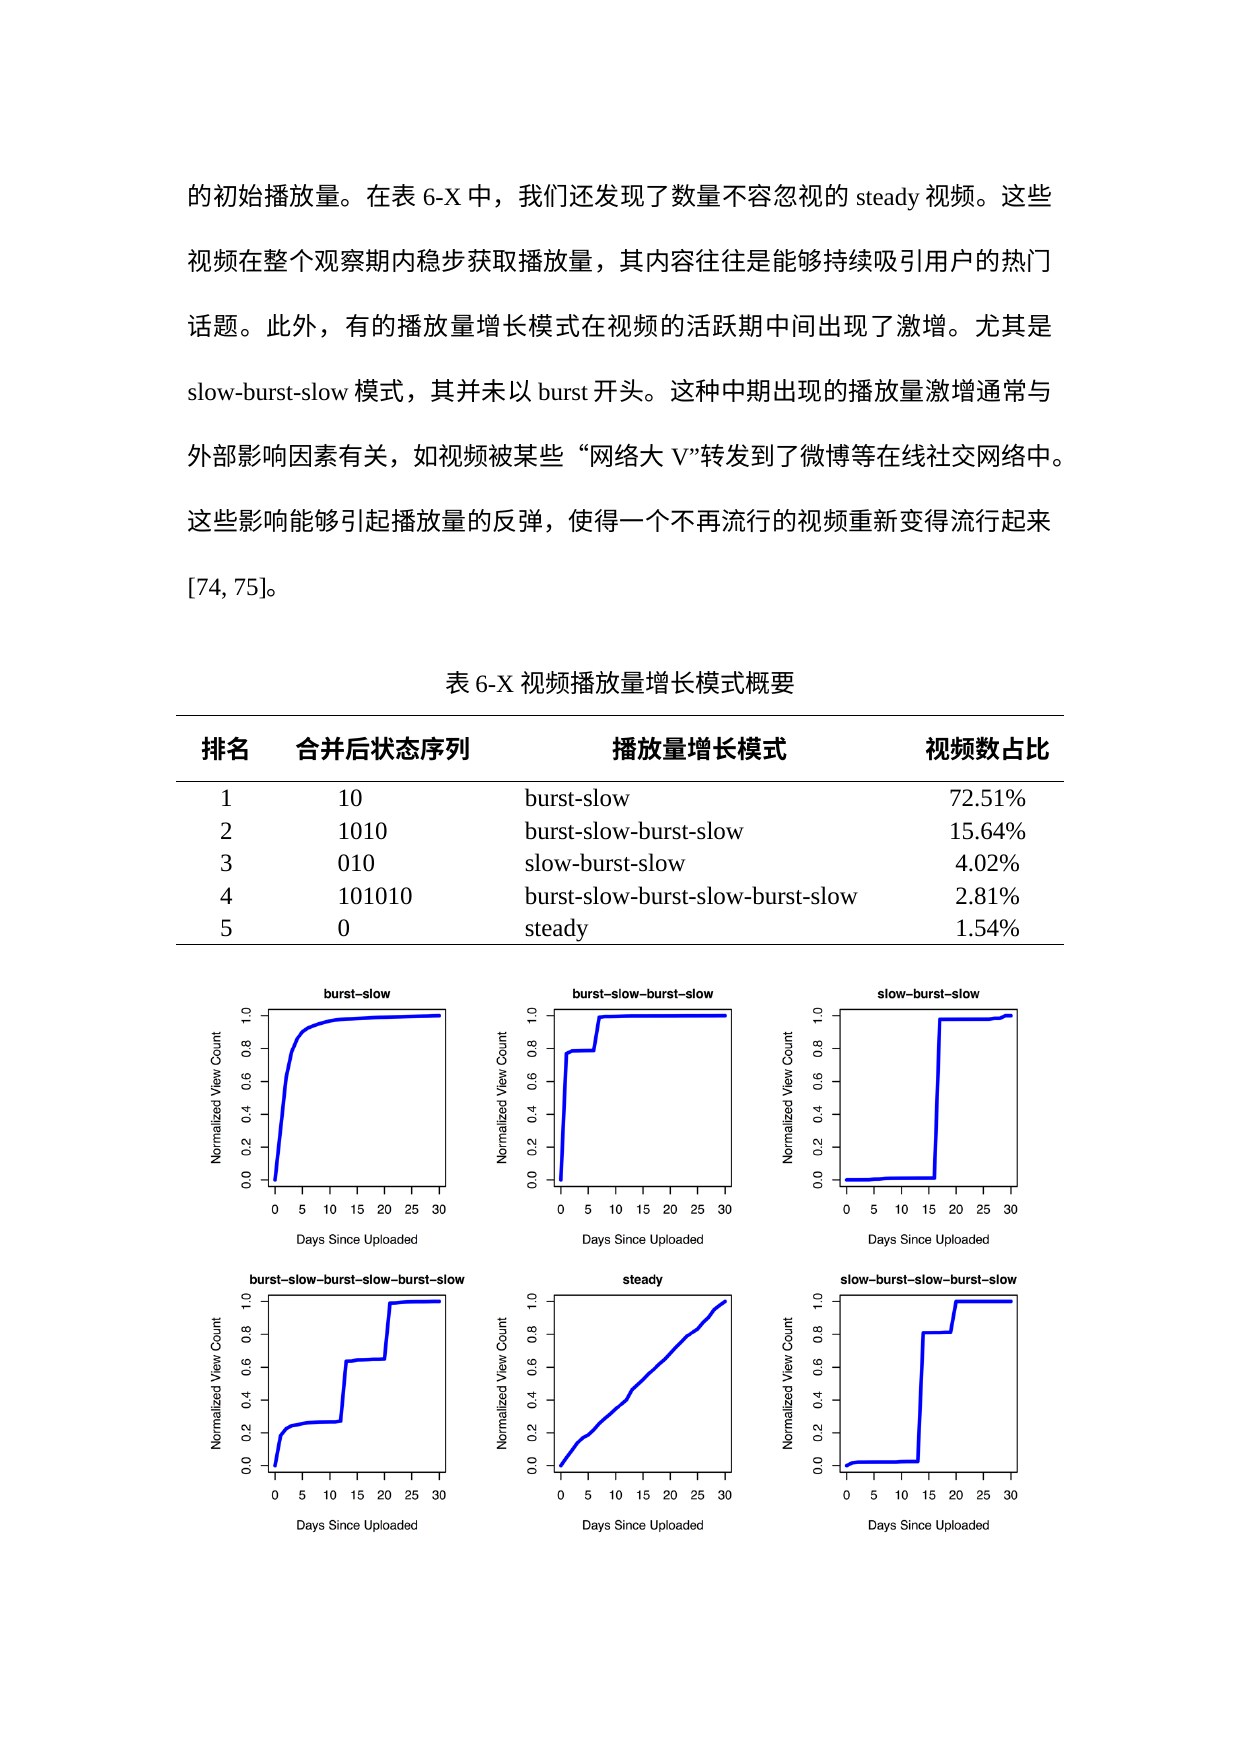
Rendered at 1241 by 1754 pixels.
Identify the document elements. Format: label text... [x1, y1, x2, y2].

table_cell 72.51% [911, 782, 1064, 814]
table_cell 1 [176, 782, 276, 814]
table_cell steady [489, 912, 911, 944]
picture [192, 977, 1049, 1549]
table_header 播放量增长模式 [489, 716, 911, 781]
table_cell 4 [176, 879, 276, 912]
table_cell 1.54% [911, 912, 1064, 944]
table_cell 1010 [276, 814, 488, 847]
table_cell 101010 [276, 879, 488, 912]
table_header 排名 [176, 716, 276, 781]
table_cell 4.02% [911, 847, 1064, 879]
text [187, 162, 1053, 617]
table_cell burst-slow-burst-slow [489, 814, 911, 847]
text 表6-X 视频播放量增长模式概要 [187, 649, 1053, 714]
table_cell 15.64% [911, 814, 1064, 847]
table_cell 2.81% [911, 879, 1064, 912]
table_cell slow-burst-slow [489, 847, 911, 879]
table_cell 2 [176, 814, 276, 847]
table_cell 10 [276, 782, 488, 814]
table_cell 0 [276, 912, 488, 944]
table_cell 010 [276, 847, 488, 879]
table_cell 3 [176, 847, 276, 879]
table_cell burst-slow [489, 782, 911, 814]
table_cell 5 [176, 912, 276, 944]
table_header 合并后状态序列 [276, 716, 488, 781]
table_header 视频数占比 [911, 716, 1064, 781]
table_cell burst-slow-burst-slow-burst-slow [489, 879, 911, 912]
